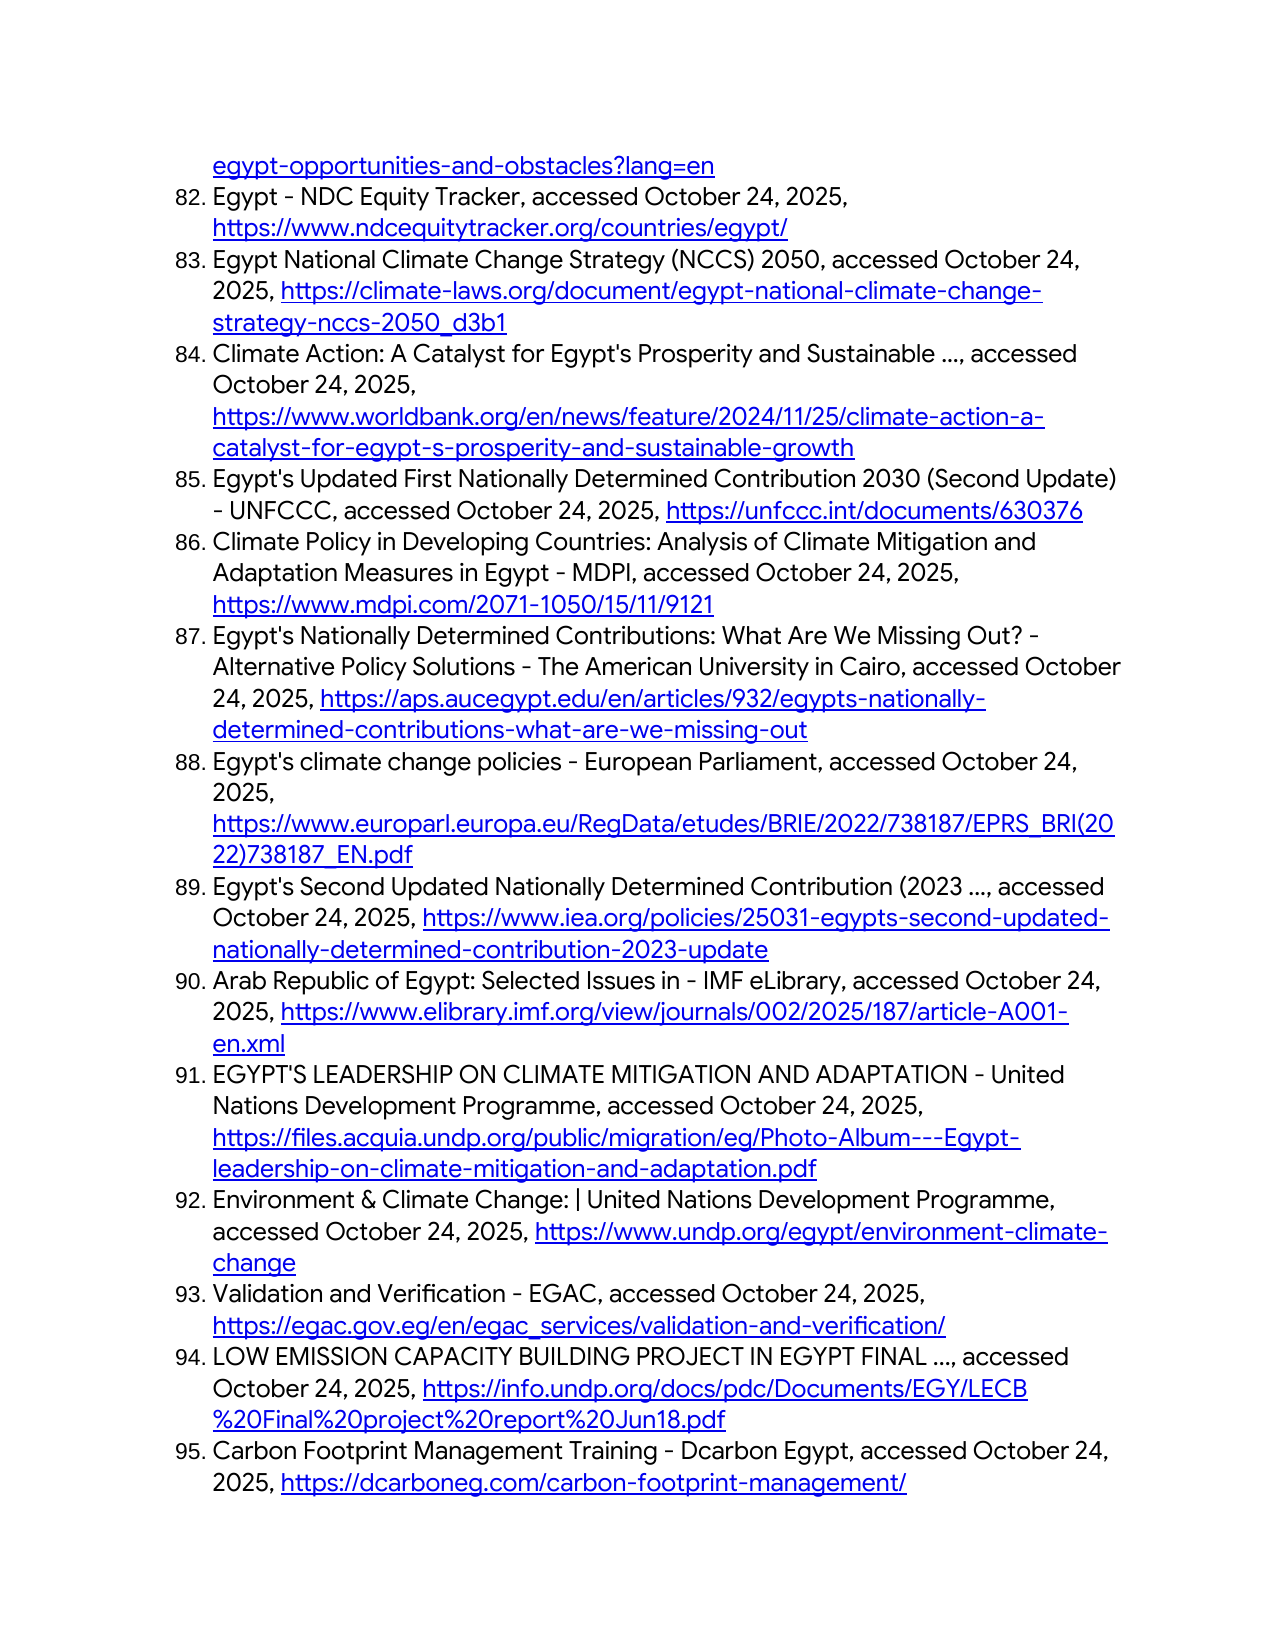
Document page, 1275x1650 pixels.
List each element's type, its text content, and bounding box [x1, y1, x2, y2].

list EGYPT'S LEADERSHIP ON CLIMATE MITIGATION AND ADAPTATION - United Nations Development Programme, accessed October 24, 2025, https://files.acquia.undp.org/public/migration/eg/Photo-Album---Egypt-leadership-on-climate-mitigation-and-adaptation.pdf [175, 1059, 1125, 1185]
list Egypt National Climate Change Strategy (NCCS) 2050, accessed October 24, 2025, https://climate-laws.org/document/egypt-national-climate-change-strategy-nccs-2050_d3b1 [175, 244, 1125, 338]
list LOW EMISSION CAPACITY BUILDING PROJECT IN EGYPT FINAL ..., accessed October 24, 2025, https://info.undp.org/docs/pdc/Documents/EGY/LECB%20Final%20project%20report%20Jun18.pdf [175, 1341, 1125, 1436]
list Validation and Verification - EGAC, accessed October 24, 2025, https://egac.gov.eg/en/egac_services/validation-and-verification/ [175, 1279, 1125, 1341]
list Egypt - NDC Equity Tracker, accessed October 24, 2025, https://www.ndcequitytracker.org/countries/egypt/ [175, 181, 1125, 244]
list Climate Policy in Developing Countries: Analysis of Climate Mitigation and Adaptation Measures in Egypt - MDPI, accessed October 24, 2025, https://www.mdpi.com/2071-1050/15/11/9121 [175, 526, 1125, 620]
list Egypt's Second Updated Nationally Determined Contribution (2023 ..., accessed October 24, 2025, https://www.iea.org/policies/25031-egypts-second-updated-nationally-determined-contribution-2023-update [175, 871, 1125, 965]
list Egypt's Nationally Determined Contributions: What Are We Missing Out? - Alternative Policy Solutions - The American University in Cairo, accessed October 24, 2025, https://aps.aucegypt.edu/en/articles/932/egypts-nationally-determined-contributions-what-are-we-missing-out [175, 620, 1125, 746]
list Carbon Footprint Management Training - Dcarbon Egypt, accessed October 24, 2025, https://dcarboneg.com/carbon-footprint-management/ [175, 1436, 1125, 1498]
list Egypt's Updated First Nationally Determined Contribution 2030 (Second Update) - UNFCCC, accessed October 24, 2025, https://unfccc.int/documents/630376 [175, 463, 1125, 526]
list Environment & Climate Change: | United Nations Development Programme, accessed October 24, 2025, https://www.undp.org/egypt/environment-climate-change [175, 1185, 1125, 1279]
list Climate Action: A Catalyst for Egypt's Prosperity and Sustainable ..., accessed October 24, 2025, https://www.worldbank.org/en/news/feature/2024/11/25/climate-action-a-catalyst-for-egypt-s-prosperity-and-sustainable-growth [175, 338, 1125, 463]
list Egypt's climate change policies - European Parliament, accessed October 24, 2025, https://www.europarl.europa.eu/RegData/etudes/BRIE/2022/738187/EPRS_BRI(2022)738187_EN.pdf [175, 746, 1125, 871]
list Arab Republic of Egypt: Selected Issues in - IMF eLibrary, accessed October 24, 2025, https://www.elibrary.imf.org/view/journals/002/2025/187/article-A001-en.xml [175, 965, 1125, 1059]
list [175, 150, 1125, 181]
